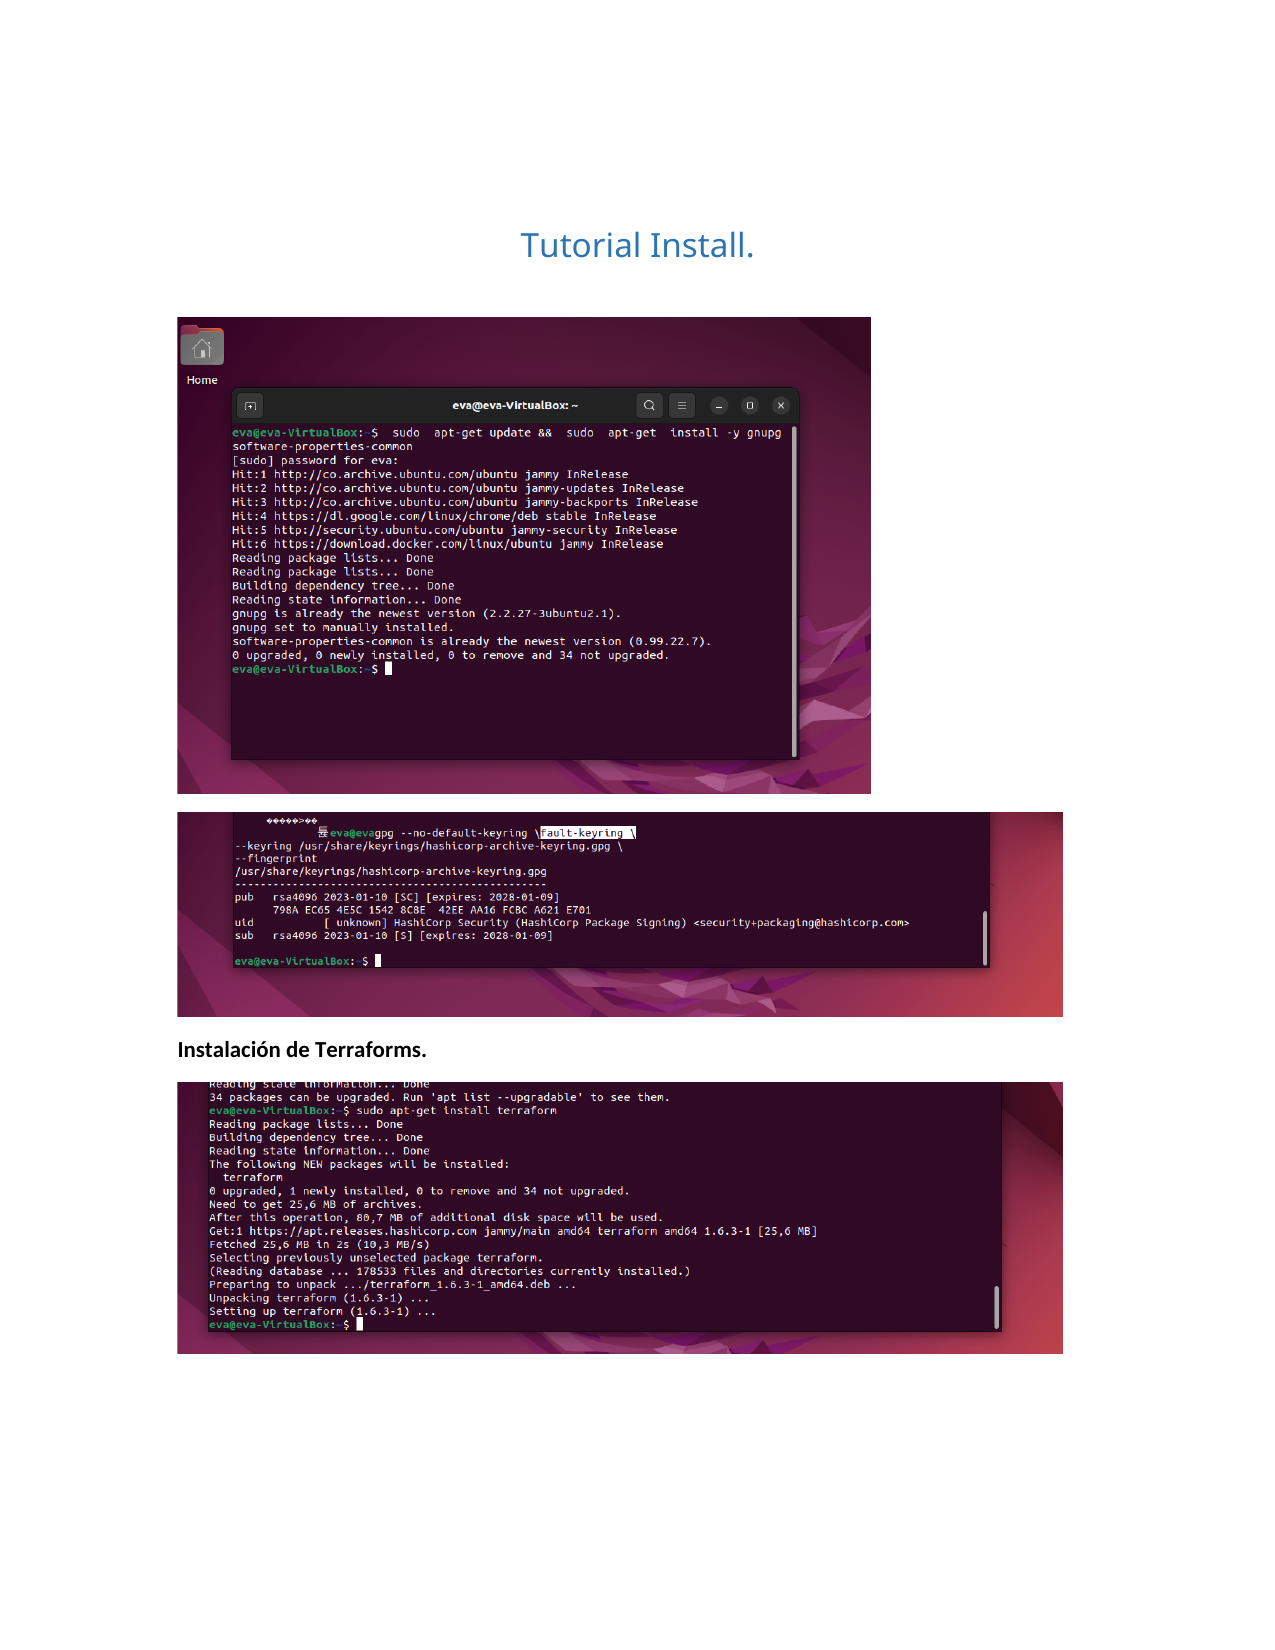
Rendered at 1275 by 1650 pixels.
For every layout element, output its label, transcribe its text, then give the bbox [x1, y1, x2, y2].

picture [177, 1082, 1063, 1354]
text Instalación de Terraforms. [177, 1035, 1098, 1063]
subtitle Tutorial Install. [177, 222, 1098, 267]
picture [177, 317, 871, 794]
picture [177, 812, 1063, 1017]
